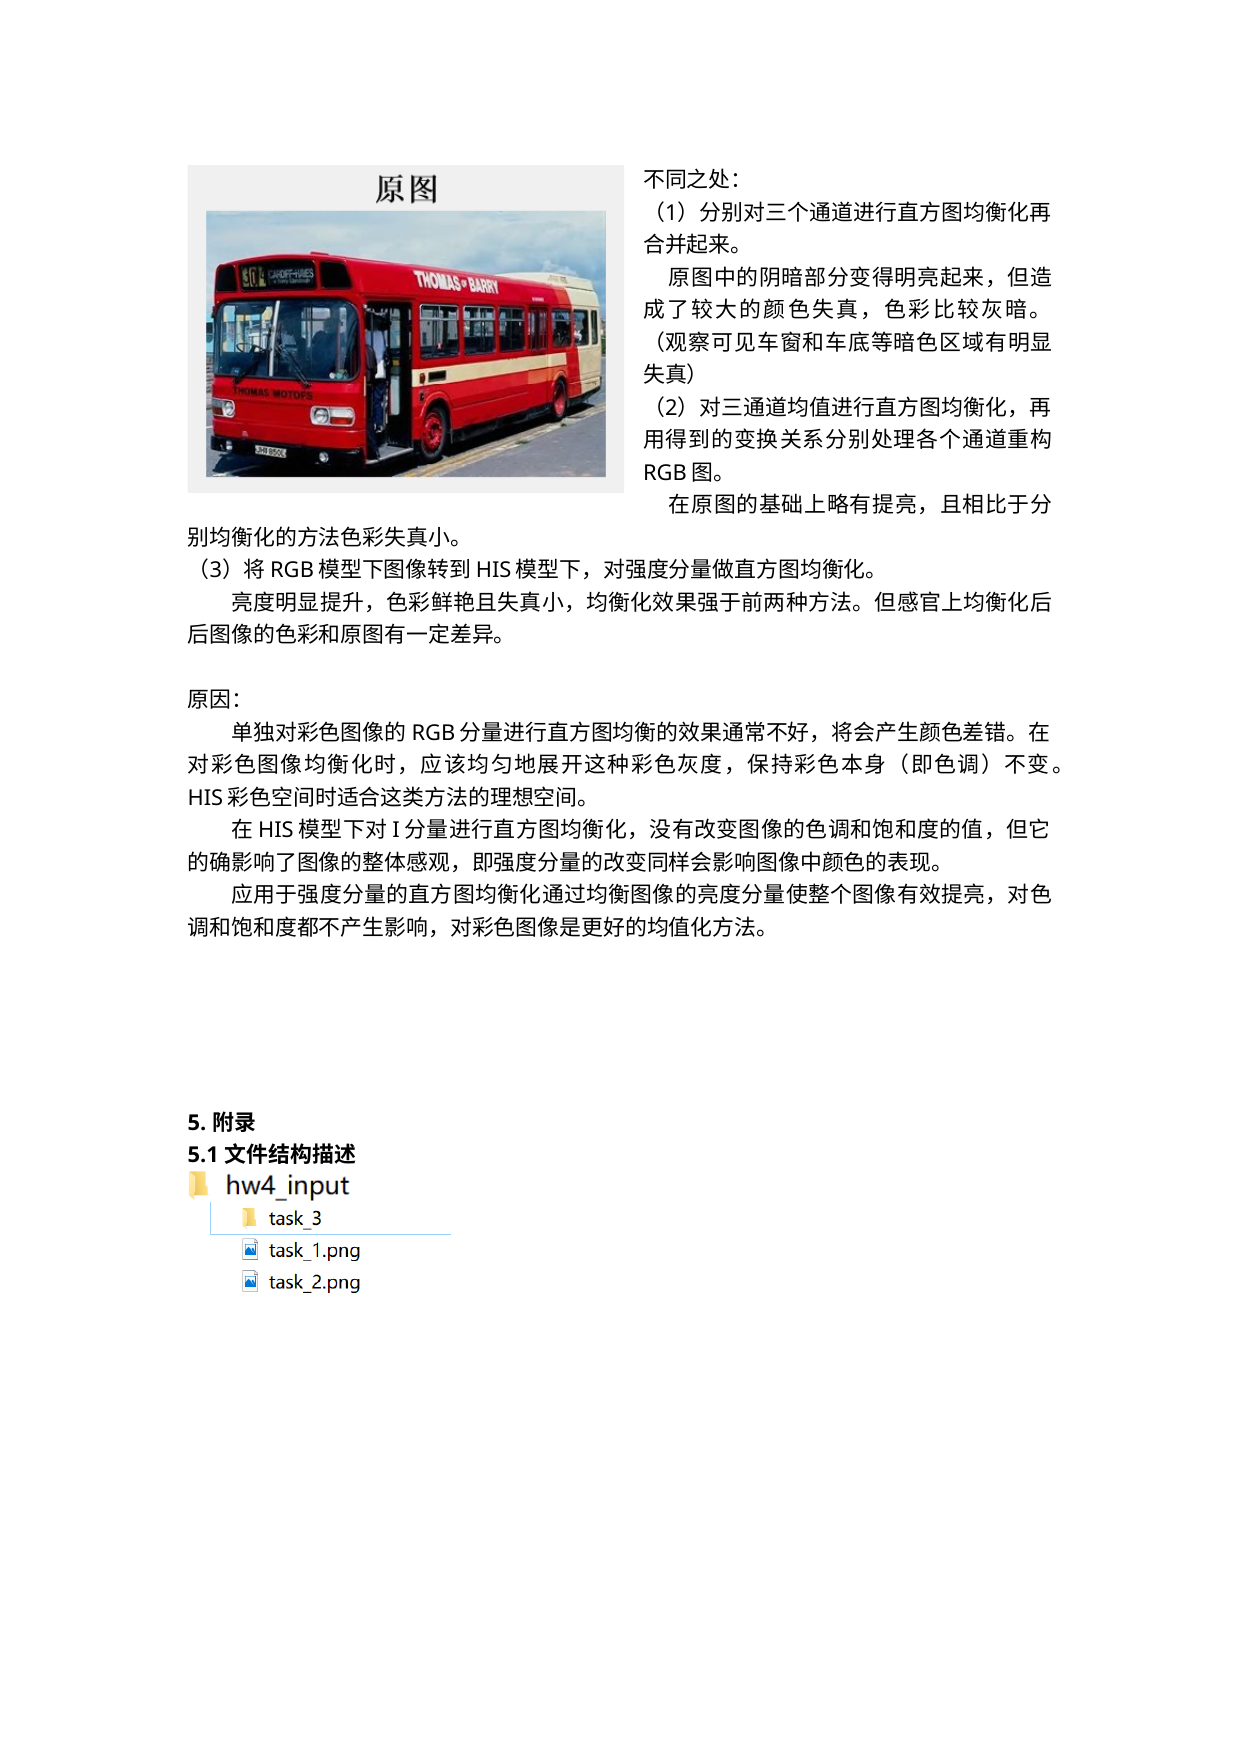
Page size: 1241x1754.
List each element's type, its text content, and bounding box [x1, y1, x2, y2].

text 应用于强度分量的直方图均衡化通过均衡图像的亮度分量使整个图像有效提亮，对色调和饱和度都不产生影响，对彩色图像是更好的均值化方法。 [187, 877, 1053, 942]
text （1）分别对三个通道进行直方图均衡化再合并起来。 [625, 194, 1053, 259]
text 在HIS模型下对I分量进行直方图均衡化，没有改变图像的色调和饱和度的值，但它的确影响了图像的整体感观，即强度分量的改变同样会影响图像中颜色的表现。 [187, 812, 1053, 877]
text 5. 附录 [187, 1104, 1053, 1137]
text （2）对三通道均值进行直方图均衡化，再用得到的变换关系分别处理各个通道重构RGB图。 [625, 389, 1053, 487]
text 原因： [187, 682, 1053, 714]
picture [187, 165, 625, 493]
picture [187, 1169, 658, 1298]
text 单独对彩色图像的RGB分量进行直方图均衡的效果通常不好，将会产生颜色差错。在对彩色图像均衡化时，应该均匀地展开这种彩色灰度，保持彩色本身（即色调）不变。HIS彩色空间时适合这类方法的理想空间。 [187, 714, 1053, 812]
text 5.1 文件结构描述 [187, 1137, 1053, 1169]
text 亮度明显提升，色彩鲜艳且失真小，均衡化效果强于前两种方法。但感官上均衡化后后图像的色彩和原图有一定差异。 [187, 584, 1053, 649]
text 在原图的基础上略有提亮，且相比于分别均衡化的方法色彩失真小。 [187, 487, 1053, 552]
text 不同之处： [187, 162, 1053, 194]
text （3）将RGB模型下图像转到HIS模型下，对强度分量做直方图均衡化。 [187, 552, 1053, 584]
text 原图中的阴暗部分变得明亮起来，但造成了较大的颜色失真，色彩比较灰暗。（观察可见车窗和车底等暗色区域有明显失真） [625, 259, 1053, 389]
